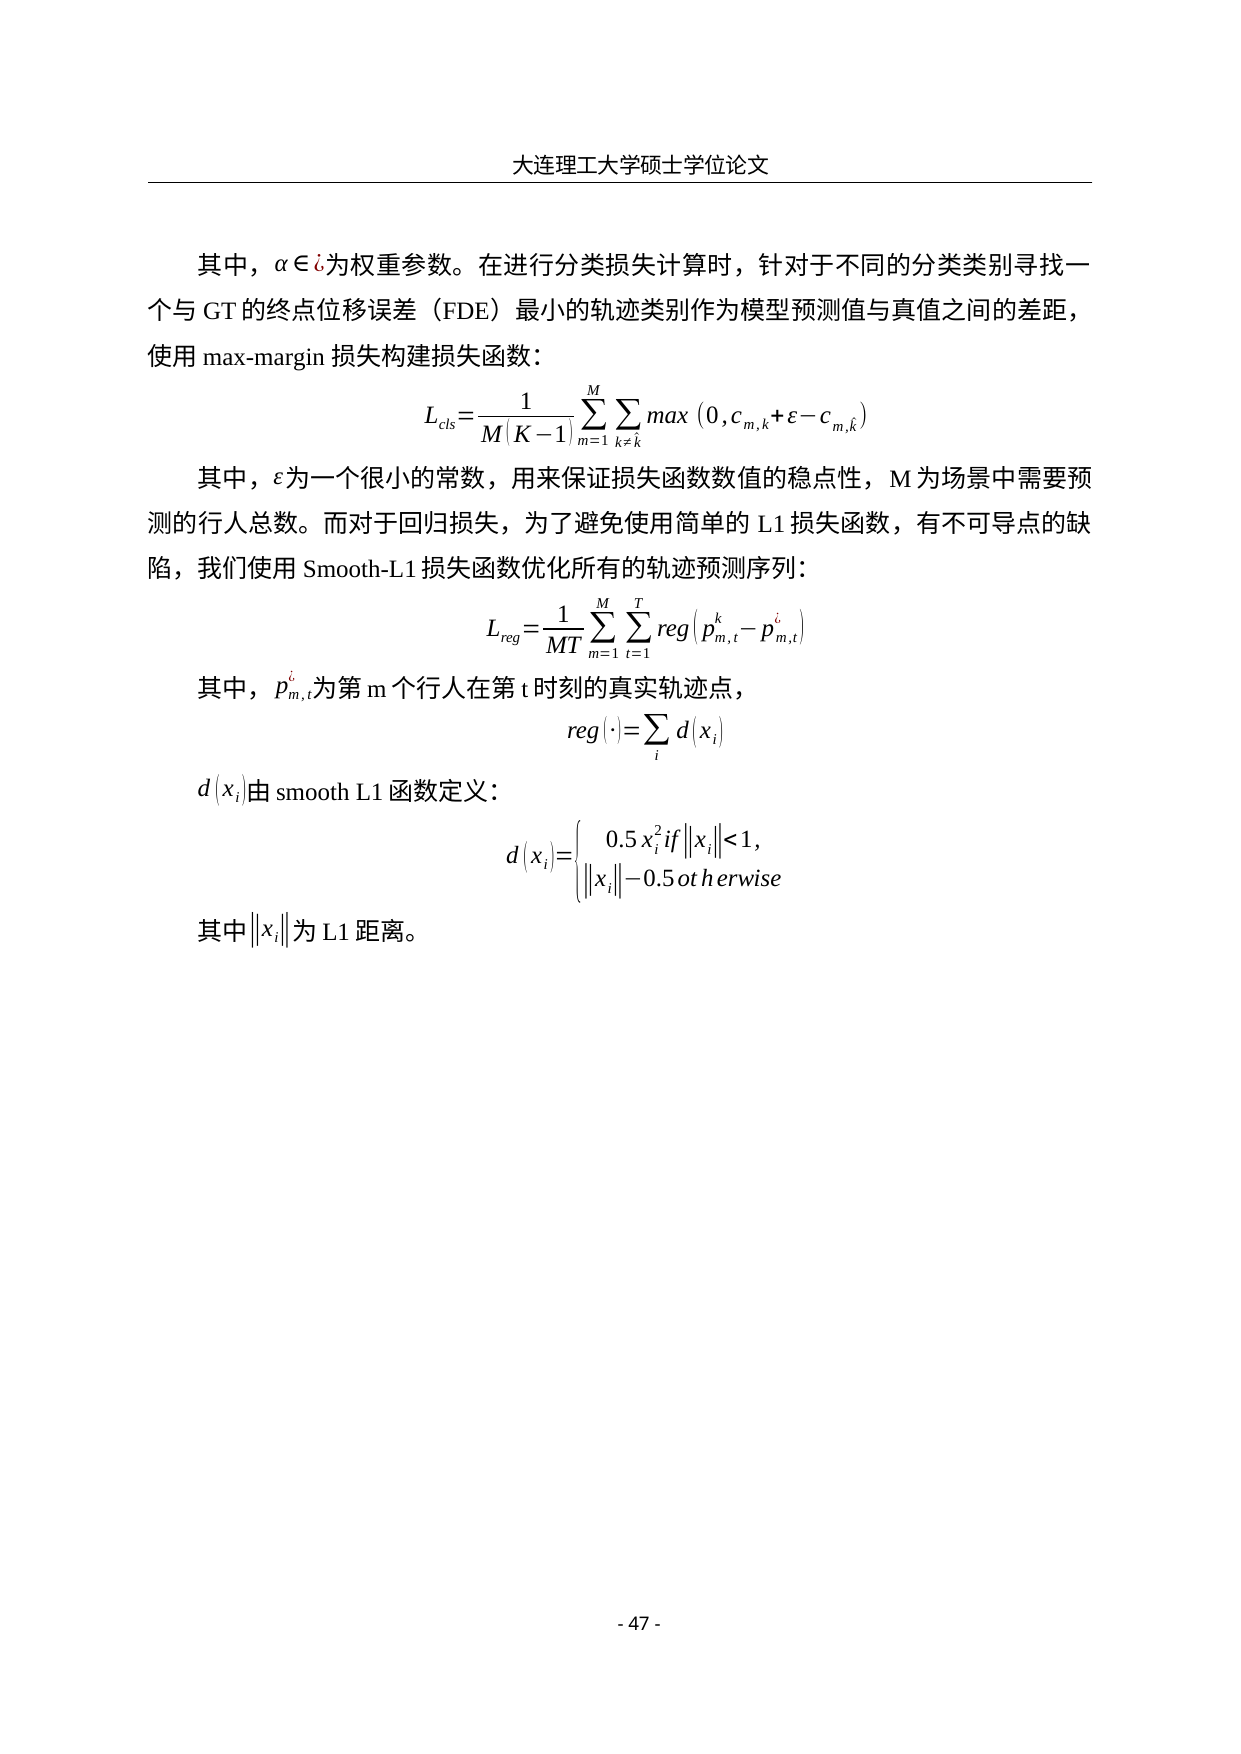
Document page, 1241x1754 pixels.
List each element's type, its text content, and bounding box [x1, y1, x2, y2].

text 其中，为一个很小的常数，用来保证损失函数数值的稳点性，M为场景中需要预测的行人总数。而对于回归损失，为了避免使用简单的L1损失函数，有不可导点的缺陷，我们使用Smooth-L1损失函数优化所有的轨迹预测序列： [148, 458, 1092, 585]
text 其中为L1距离。 [148, 911, 1092, 949]
text 其中，为权重参数。在进行分类损失计算时，针对于不同的分类类别寻找一个与GT的终点位移误差（FDE）最小的轨迹类别作为模型预测值与真值之间的差距，使用max-margin 损失构建损失函数： [148, 246, 1092, 372]
text 由smooth L1函数定义： [148, 772, 1092, 809]
text 其中，为第m个行人在第t时刻的真实轨迹点， [148, 668, 1092, 705]
